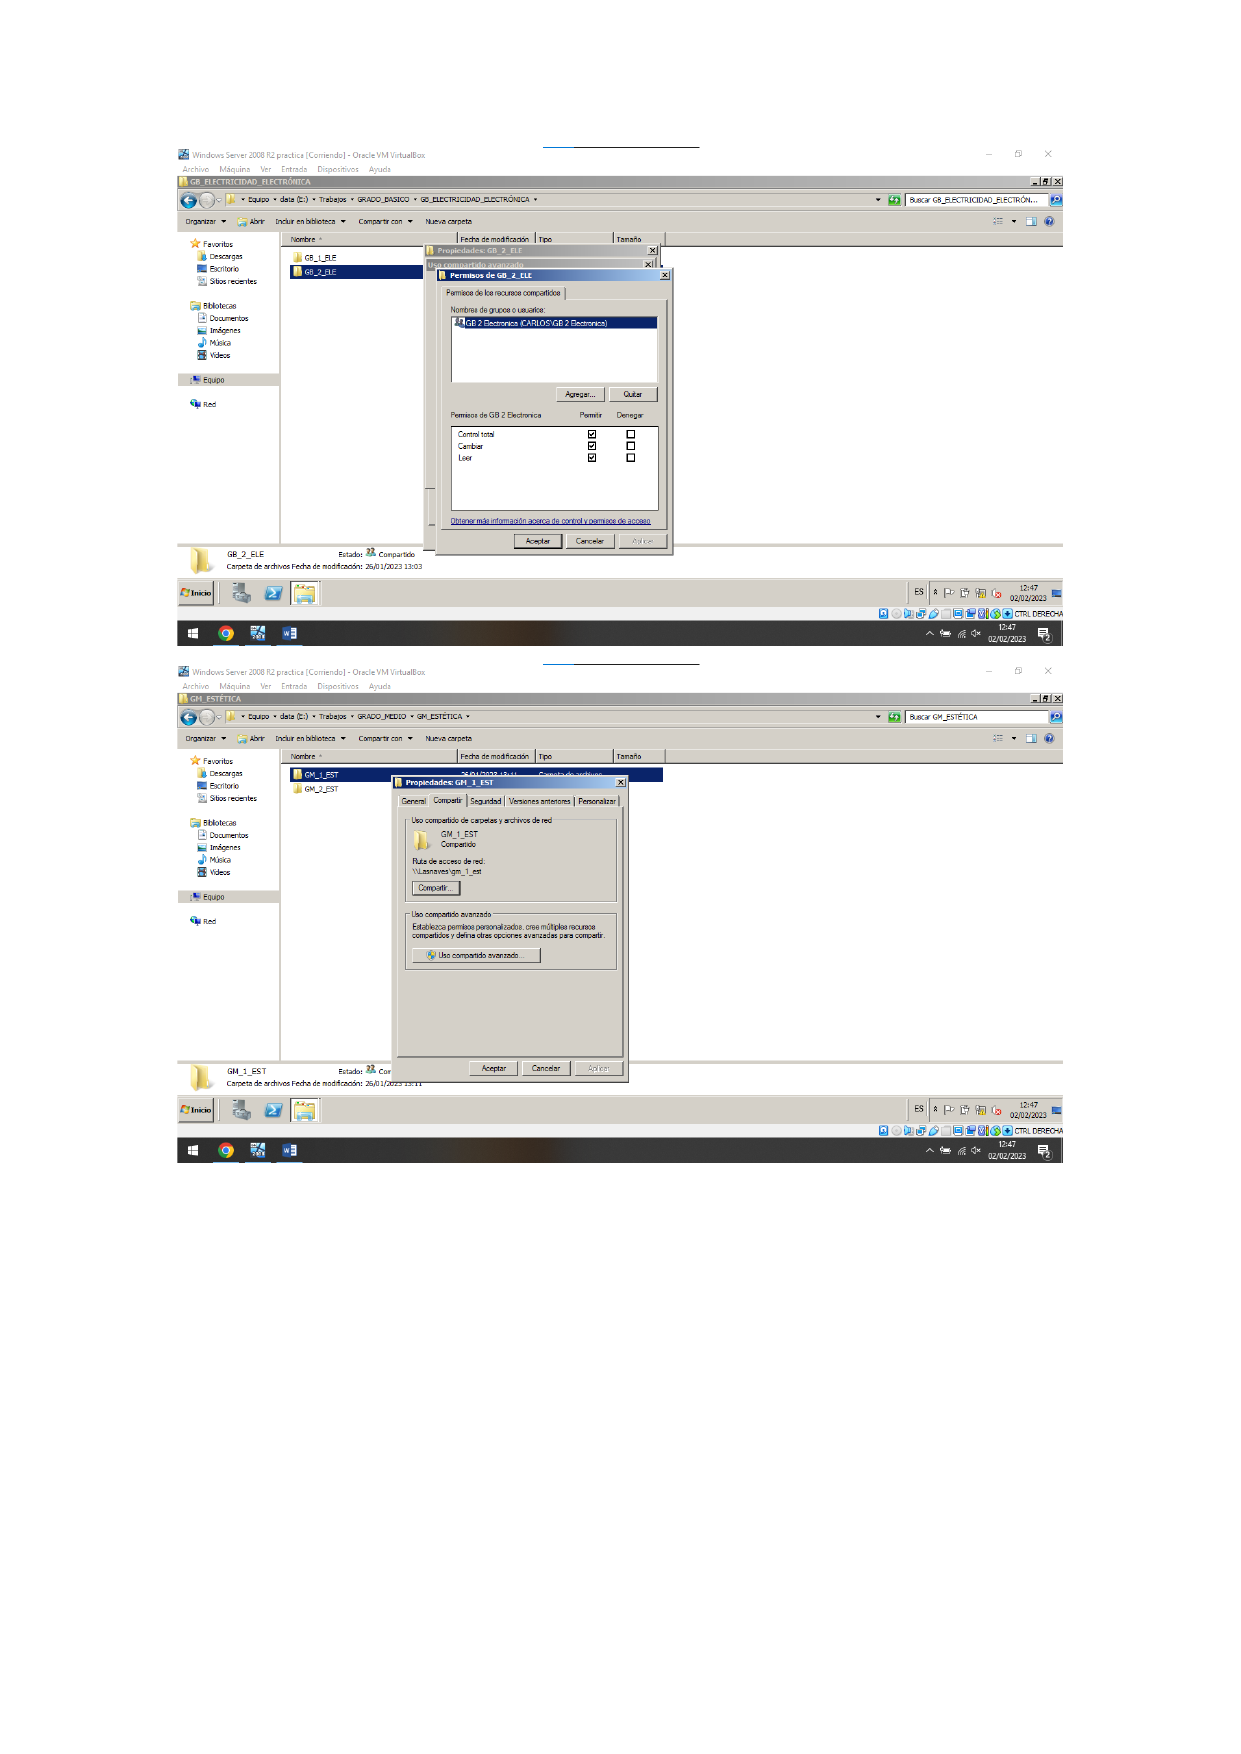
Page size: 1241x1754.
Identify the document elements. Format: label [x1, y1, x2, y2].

picture [177, 147, 1063, 646]
picture [177, 664, 1063, 1163]
